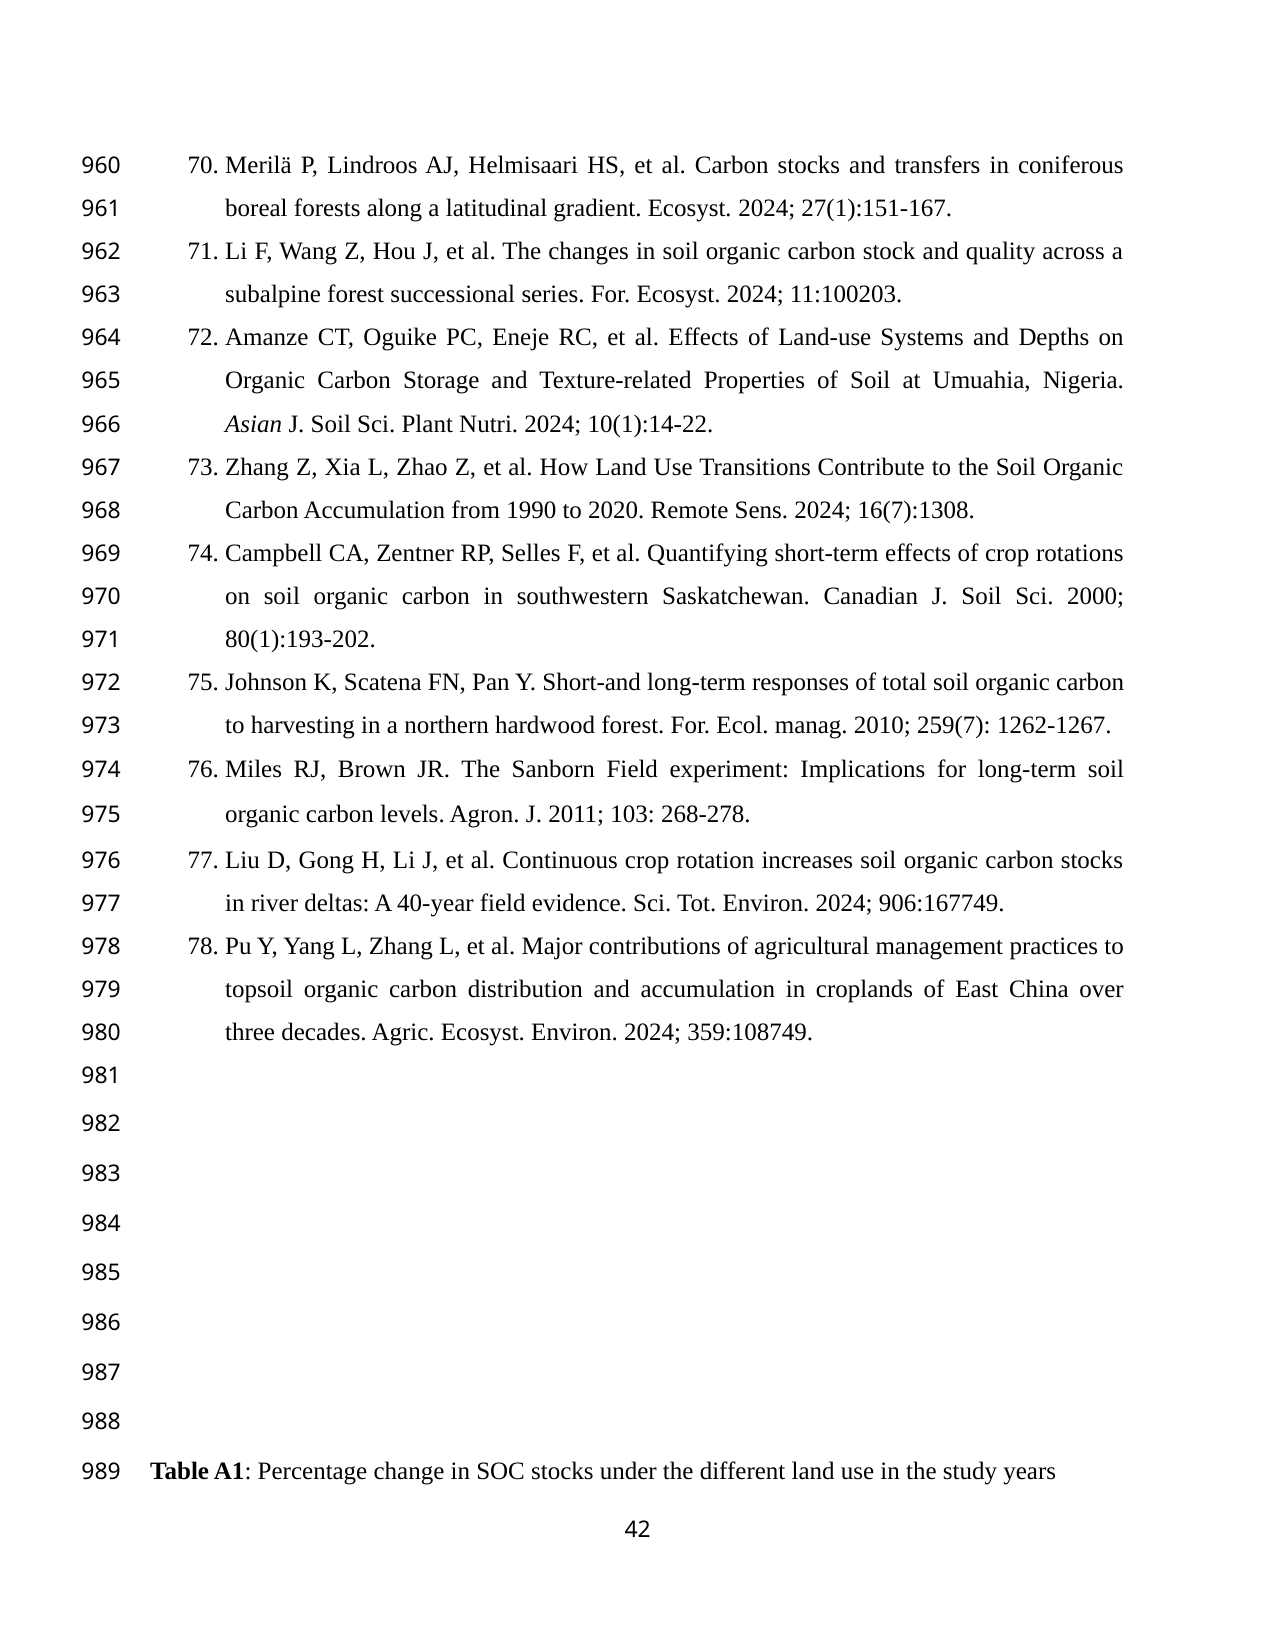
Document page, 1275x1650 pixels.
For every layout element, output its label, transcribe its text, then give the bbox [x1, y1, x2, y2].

list Amanze CT, Oguike PC, Eneje RC, et al. Effects of Land-use Systems and Depths on Organic Carbon Storage and Texture-related Properties of Soil at Umuahia, Nigeria. Asian J. Soil Sci. Plant Nutri. 2024; 10(1):14-22. [187, 322, 1125, 437]
text Table A1: Percentage change in SOC stocks under the different land use in the study years [150, 1456, 1125, 1485]
list Campbell CA, Zentner RP, Selles F, et al. Quantifying short-term effects of crop rotations on soil organic carbon in southwestern Saskatchewan. Canadian J. Soil Sci. 2000; 80(1):193-202. [187, 538, 1125, 653]
list Johnson K, Scatena FN, Pan Y. Short-and long-term responses of total soil organic carbon to harvesting in a northern hardwood forest. For. Ecol. manag. 2010; 259(7): 1262-1267. [187, 667, 1125, 739]
list Miles RJ, Brown JR. The Sanborn Field experiment: Implications for long‐term soil organic carbon levels. Agron. J. 2011; 103: 268-278. [187, 754, 1125, 829]
list Liu D, Gong H, Li J, et al. Continuous crop rotation increases soil organic carbon stocks in river deltas: A 40-year field evidence. Sci. Tot. Environ. 2024; 906:167749. [187, 845, 1125, 917]
list Zhang Z, Xia L, Zhao Z, et al. How Land Use Transitions Contribute to the Soil Organic Carbon Accumulation from 1990 to 2020. Remote Sens. 2024; 16(7):1308. [187, 452, 1125, 524]
list Pu Y, Yang L, Zhang L, et al. Major contributions of agricultural management practices to topsoil organic carbon distribution and accumulation in croplands of East China over three decades. Agric. Ecosyst. Environ. 2024; 359:108749. [187, 931, 1125, 1046]
list Merilä P, Lindroos AJ, Helmisaari HS, et al. Carbon stocks and transfers in coniferous boreal forests along a latitudinal gradient. Ecosyst. 2024; 27(1):151-167. [187, 150, 1125, 222]
list Li F, Wang Z, Hou J, et al. The changes in soil organic carbon stock and quality across a subalpine forest successional series. For. Ecosyst. 2024; 11:100203. [187, 236, 1125, 308]
